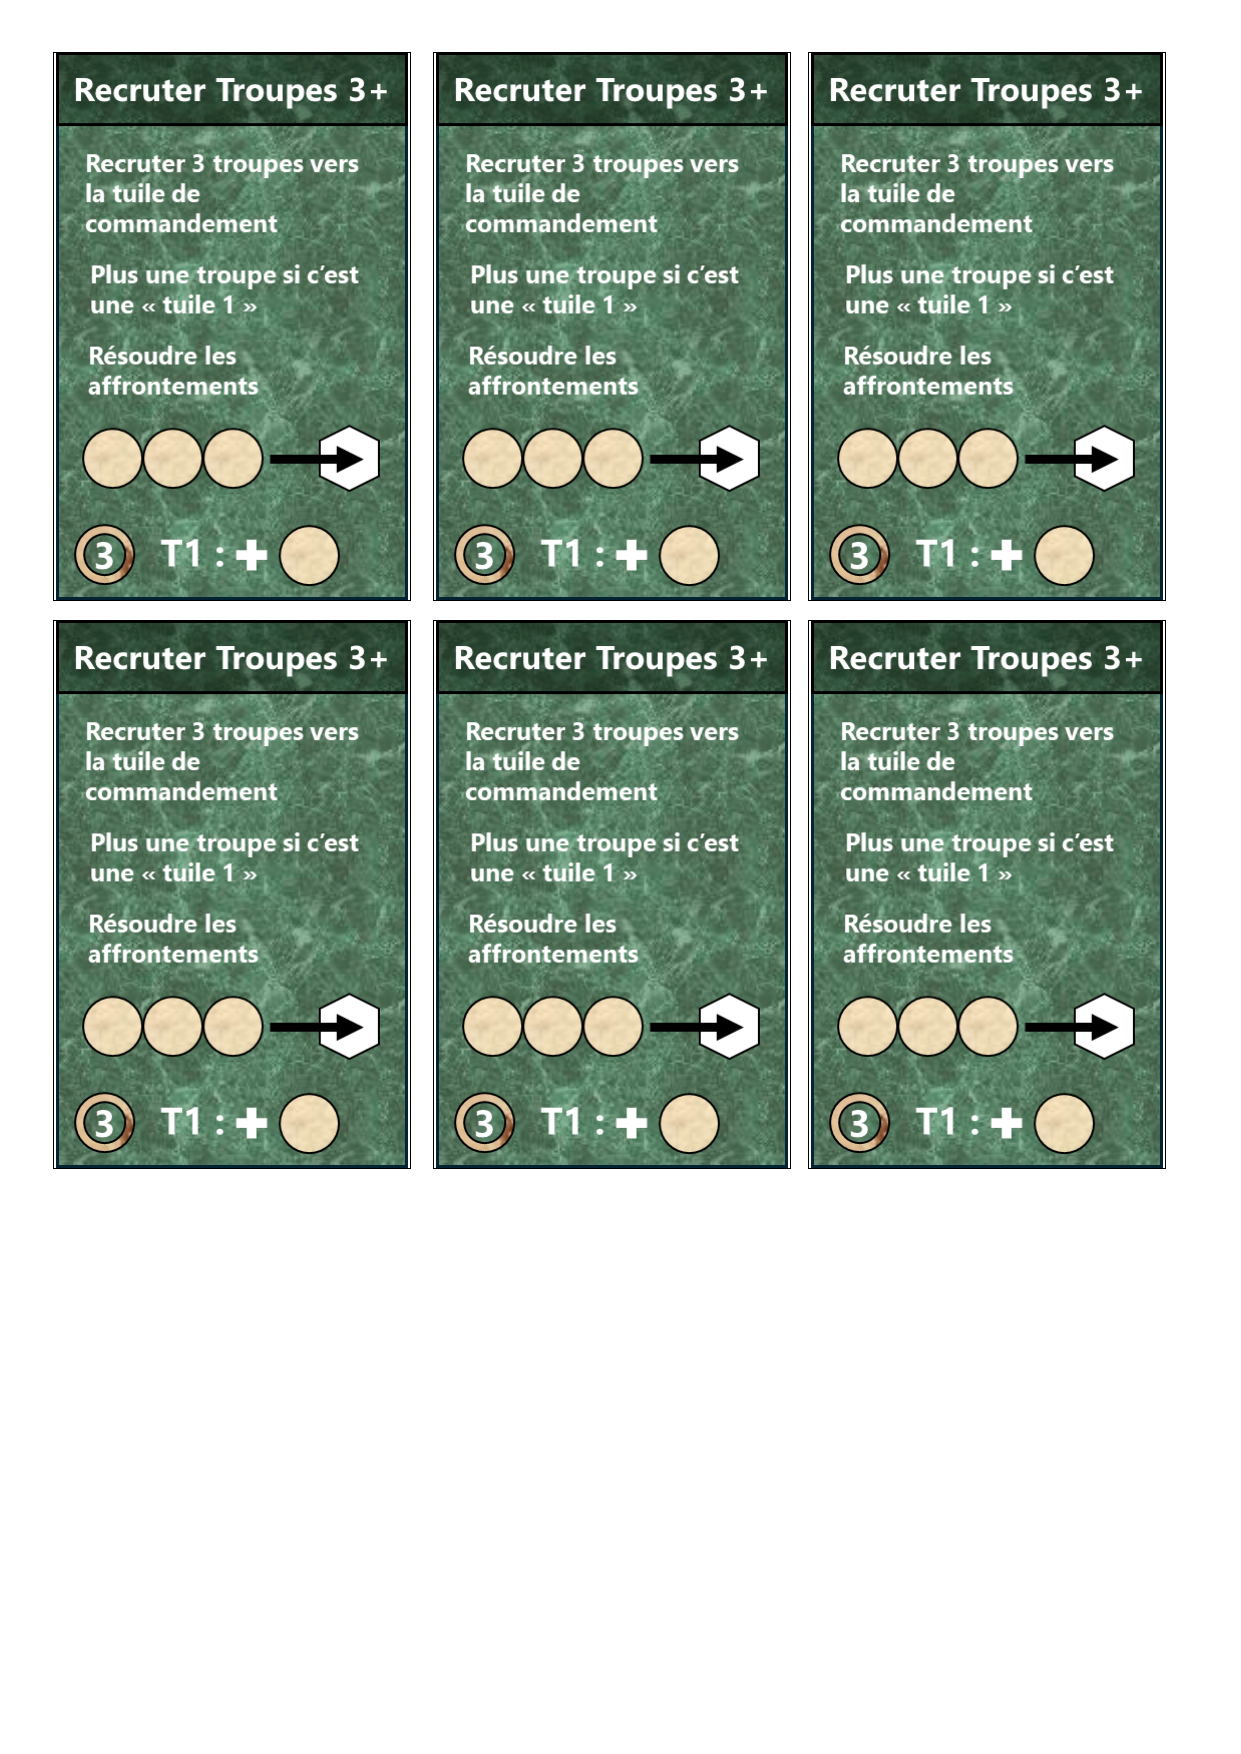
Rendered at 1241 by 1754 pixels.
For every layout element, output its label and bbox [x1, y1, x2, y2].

picture [809, 53, 1165, 600]
picture [54, 621, 410, 1168]
picture [809, 621, 1165, 1168]
picture [434, 621, 790, 1168]
picture [434, 53, 790, 600]
picture [54, 53, 410, 600]
